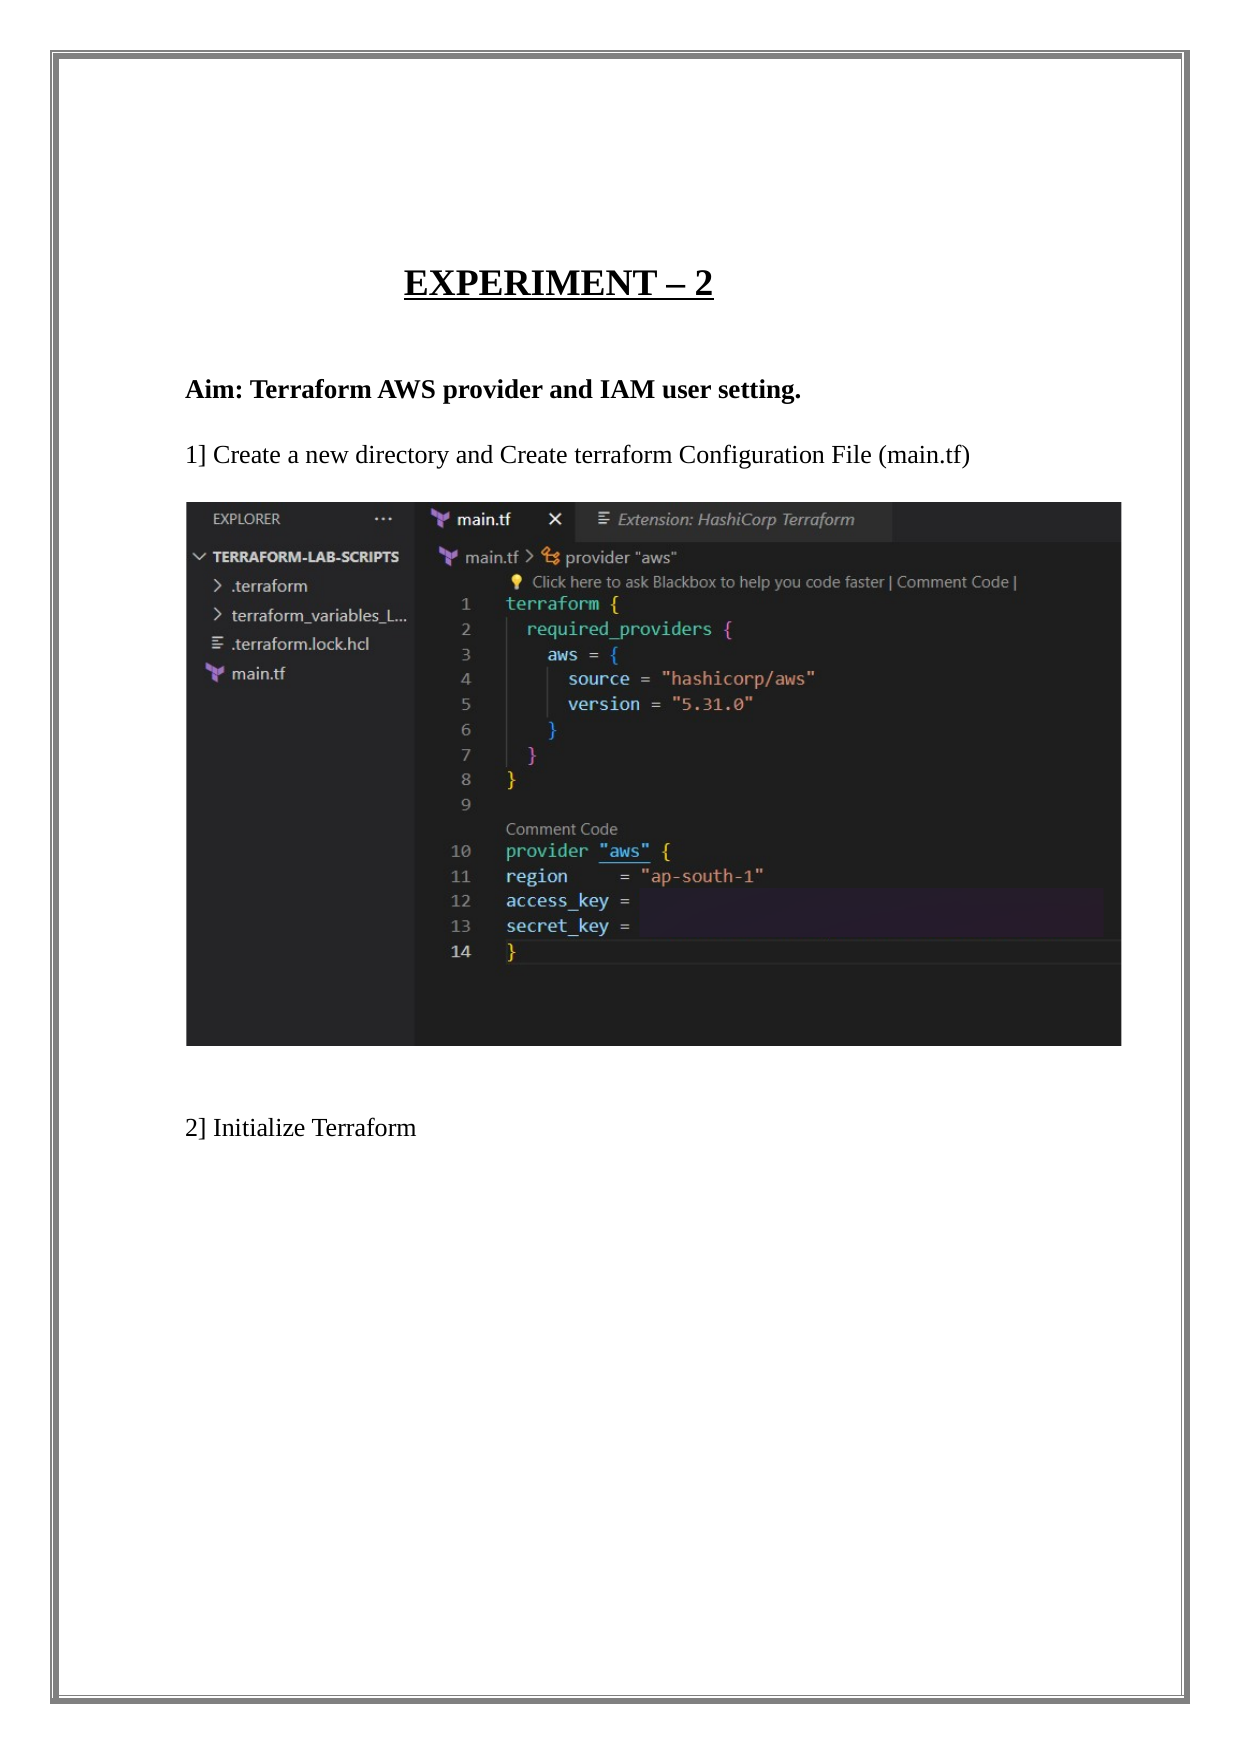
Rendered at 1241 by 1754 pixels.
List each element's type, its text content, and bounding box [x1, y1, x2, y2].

text Aim: Terraform AWS provider and IAM user setting. [185, 373, 1054, 404]
subtitle 2] Initialize Terraform [185, 1112, 1054, 1142]
subtitle 1] Create a new directory and Create terraform Configuration File (main.tf) [185, 439, 1054, 469]
picture [186, 502, 1122, 1046]
subtitle EXPERIMENT – 2 [186, 260, 931, 303]
